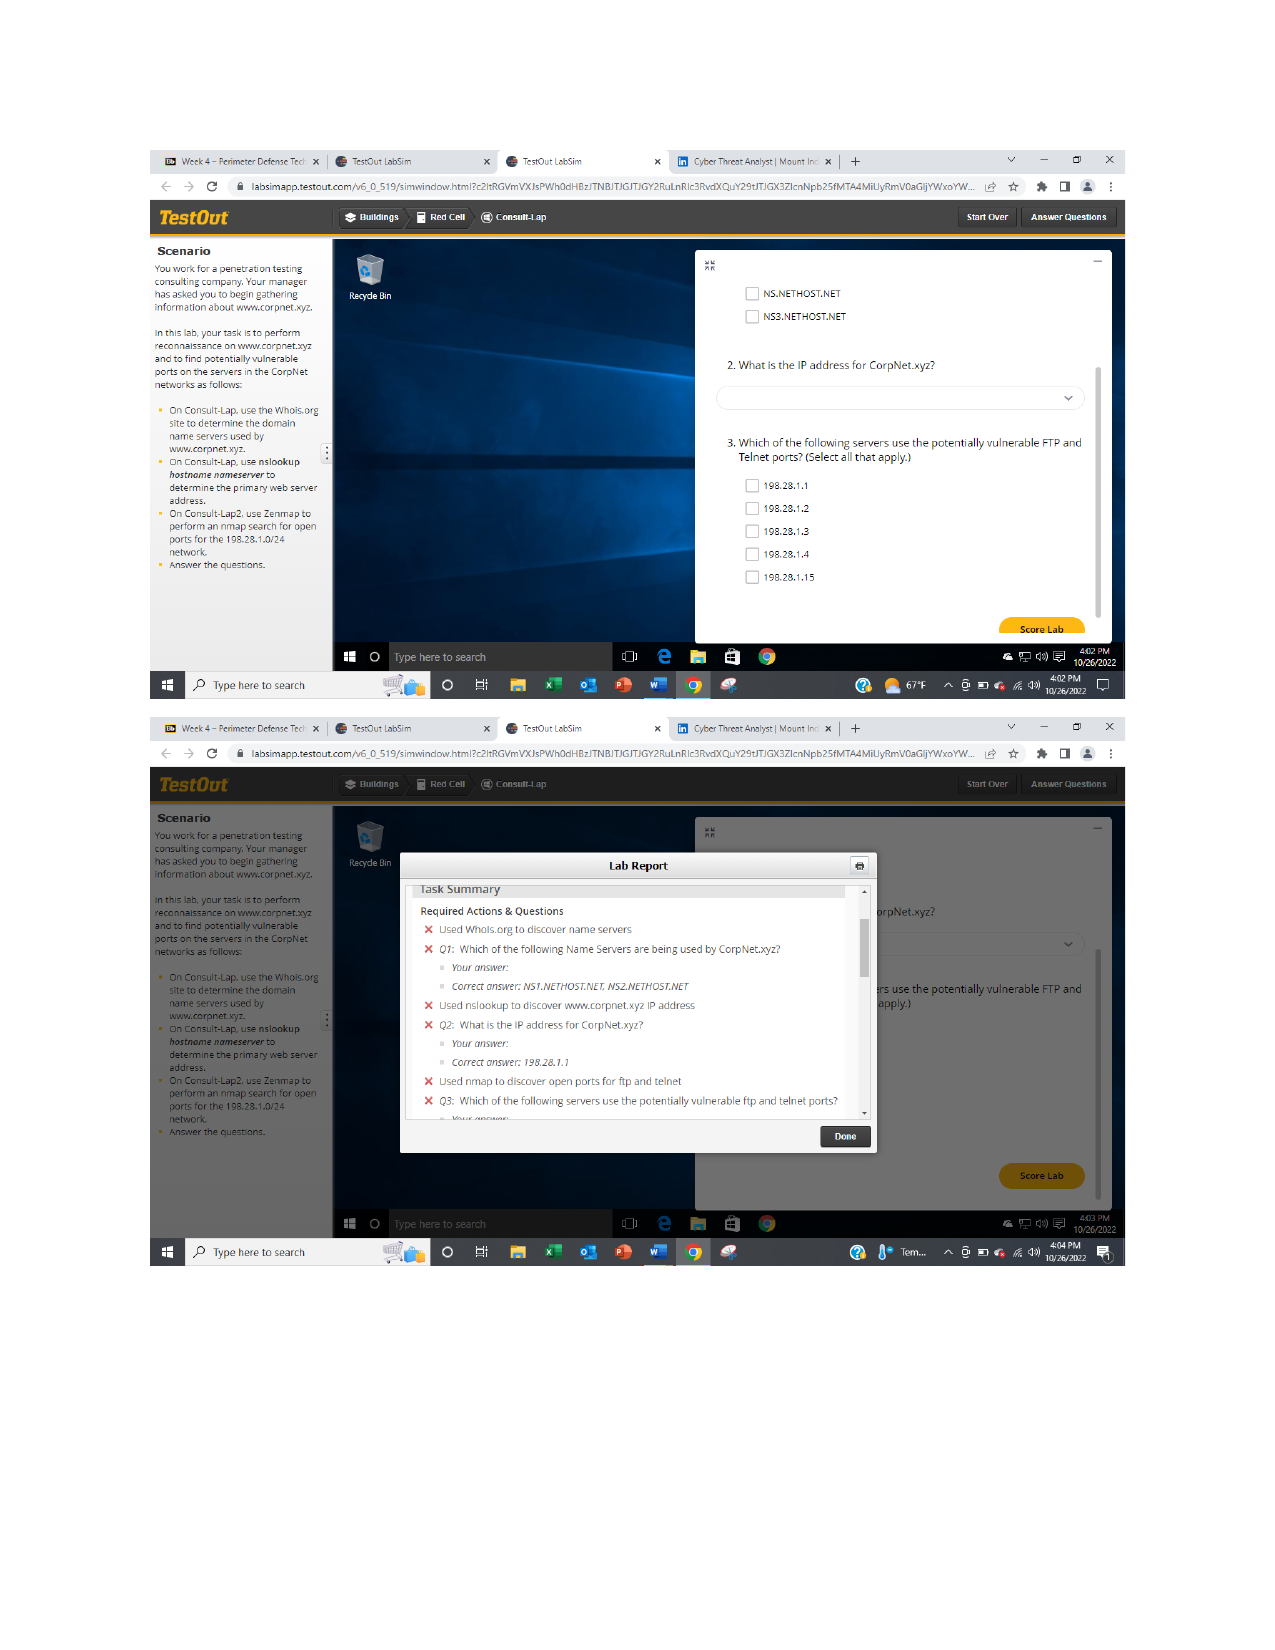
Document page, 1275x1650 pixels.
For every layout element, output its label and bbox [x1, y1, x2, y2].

picture [150, 150, 1125, 699]
picture [150, 717, 1125, 1266]
